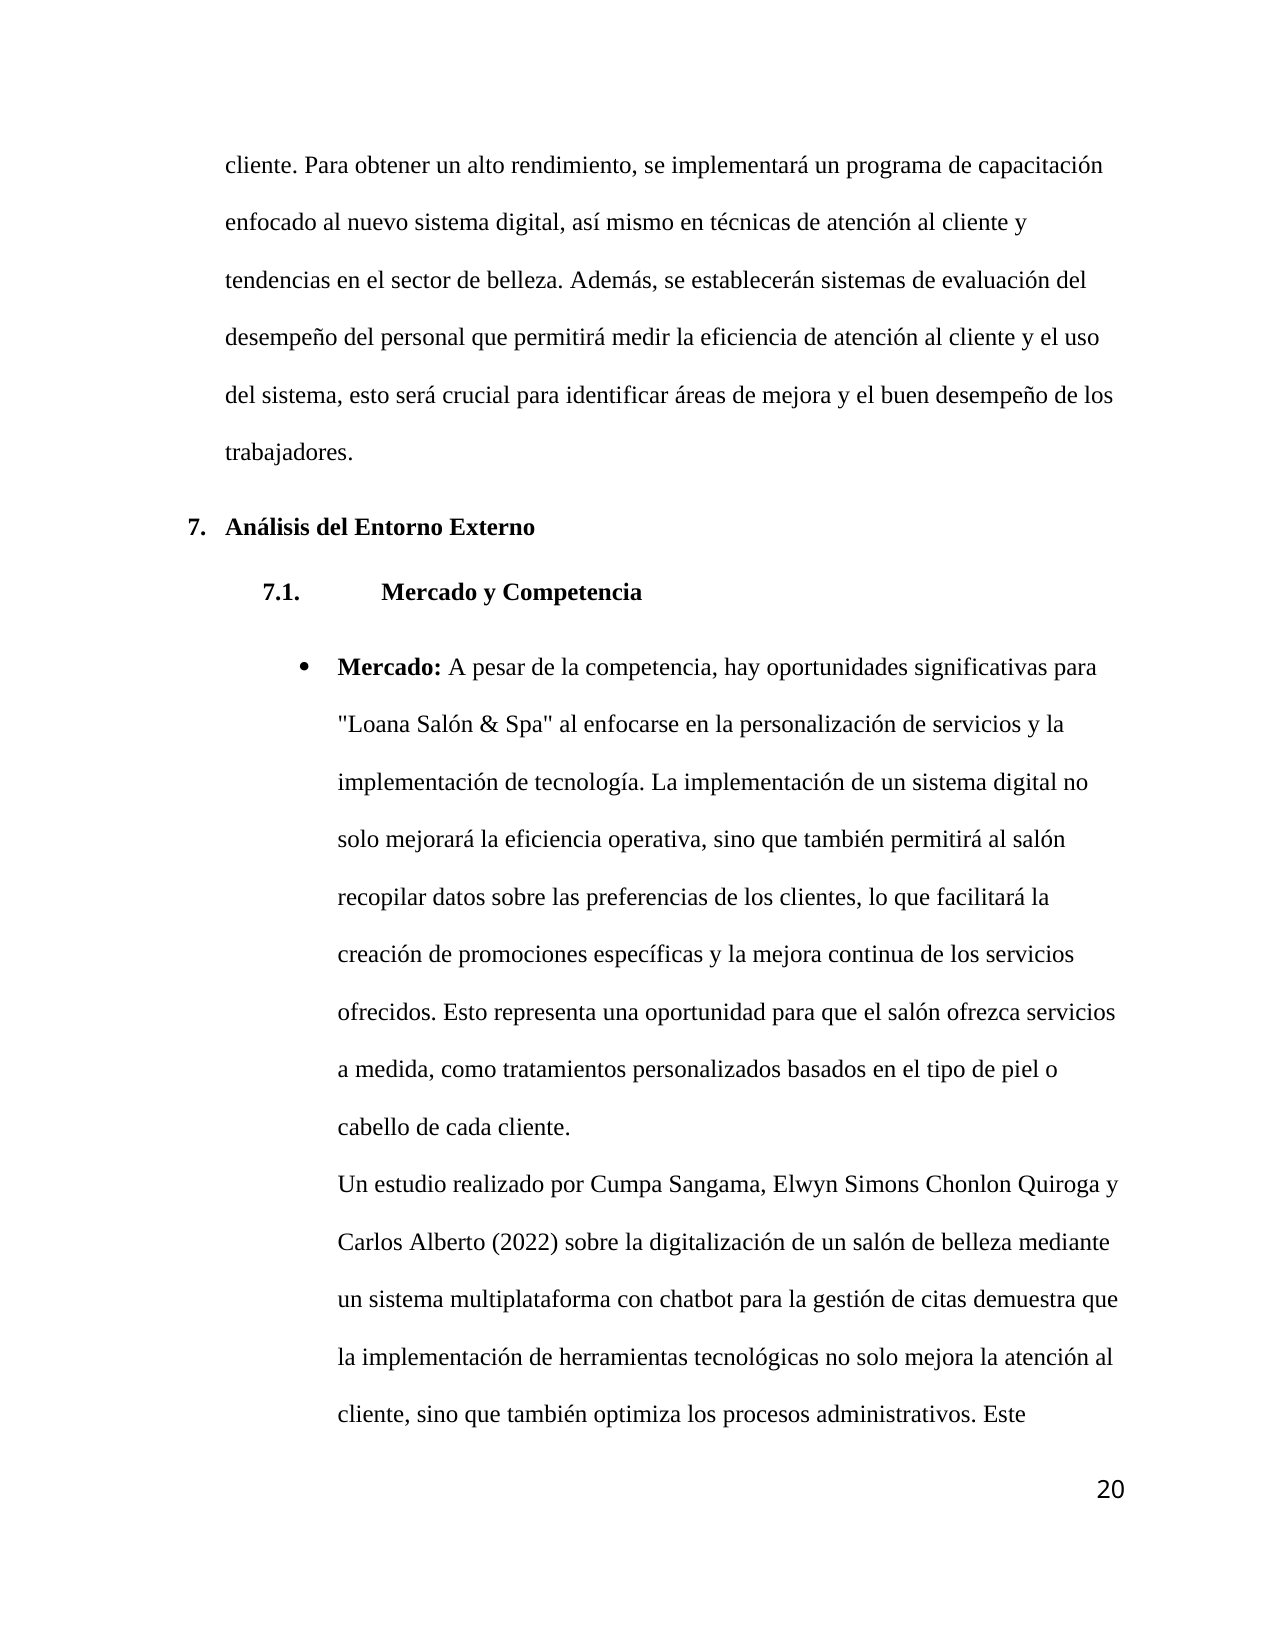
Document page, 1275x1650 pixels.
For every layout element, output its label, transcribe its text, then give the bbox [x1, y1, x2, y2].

list Mercado: A pesar de la competencia, hay oportunidades significativas para "Loana Salón & Spa" al enfocarse en la personalización de servicios y la implementación de tecnología. La implementación de un sistema digital no solo mejorará la eficiencia operativa, sino que también permitirá al salón recopilar datos sobre las preferencias de los clientes, lo que facilitará la creación de promociones específicas y la mejora continua de los servicios ofrecidos. Esto representa una oportunidad para que el salón ofrezca servicios a medida, como tratamientos personalizados basados en el tipo de piel o cabello de cada cliente. [300, 652, 1125, 1140]
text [225, 150, 1125, 466]
subtitle Mercado y Competencia [262, 577, 1125, 606]
subtitle Análisis del Entorno Externo [187, 512, 1125, 540]
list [337, 1169, 1125, 1428]
